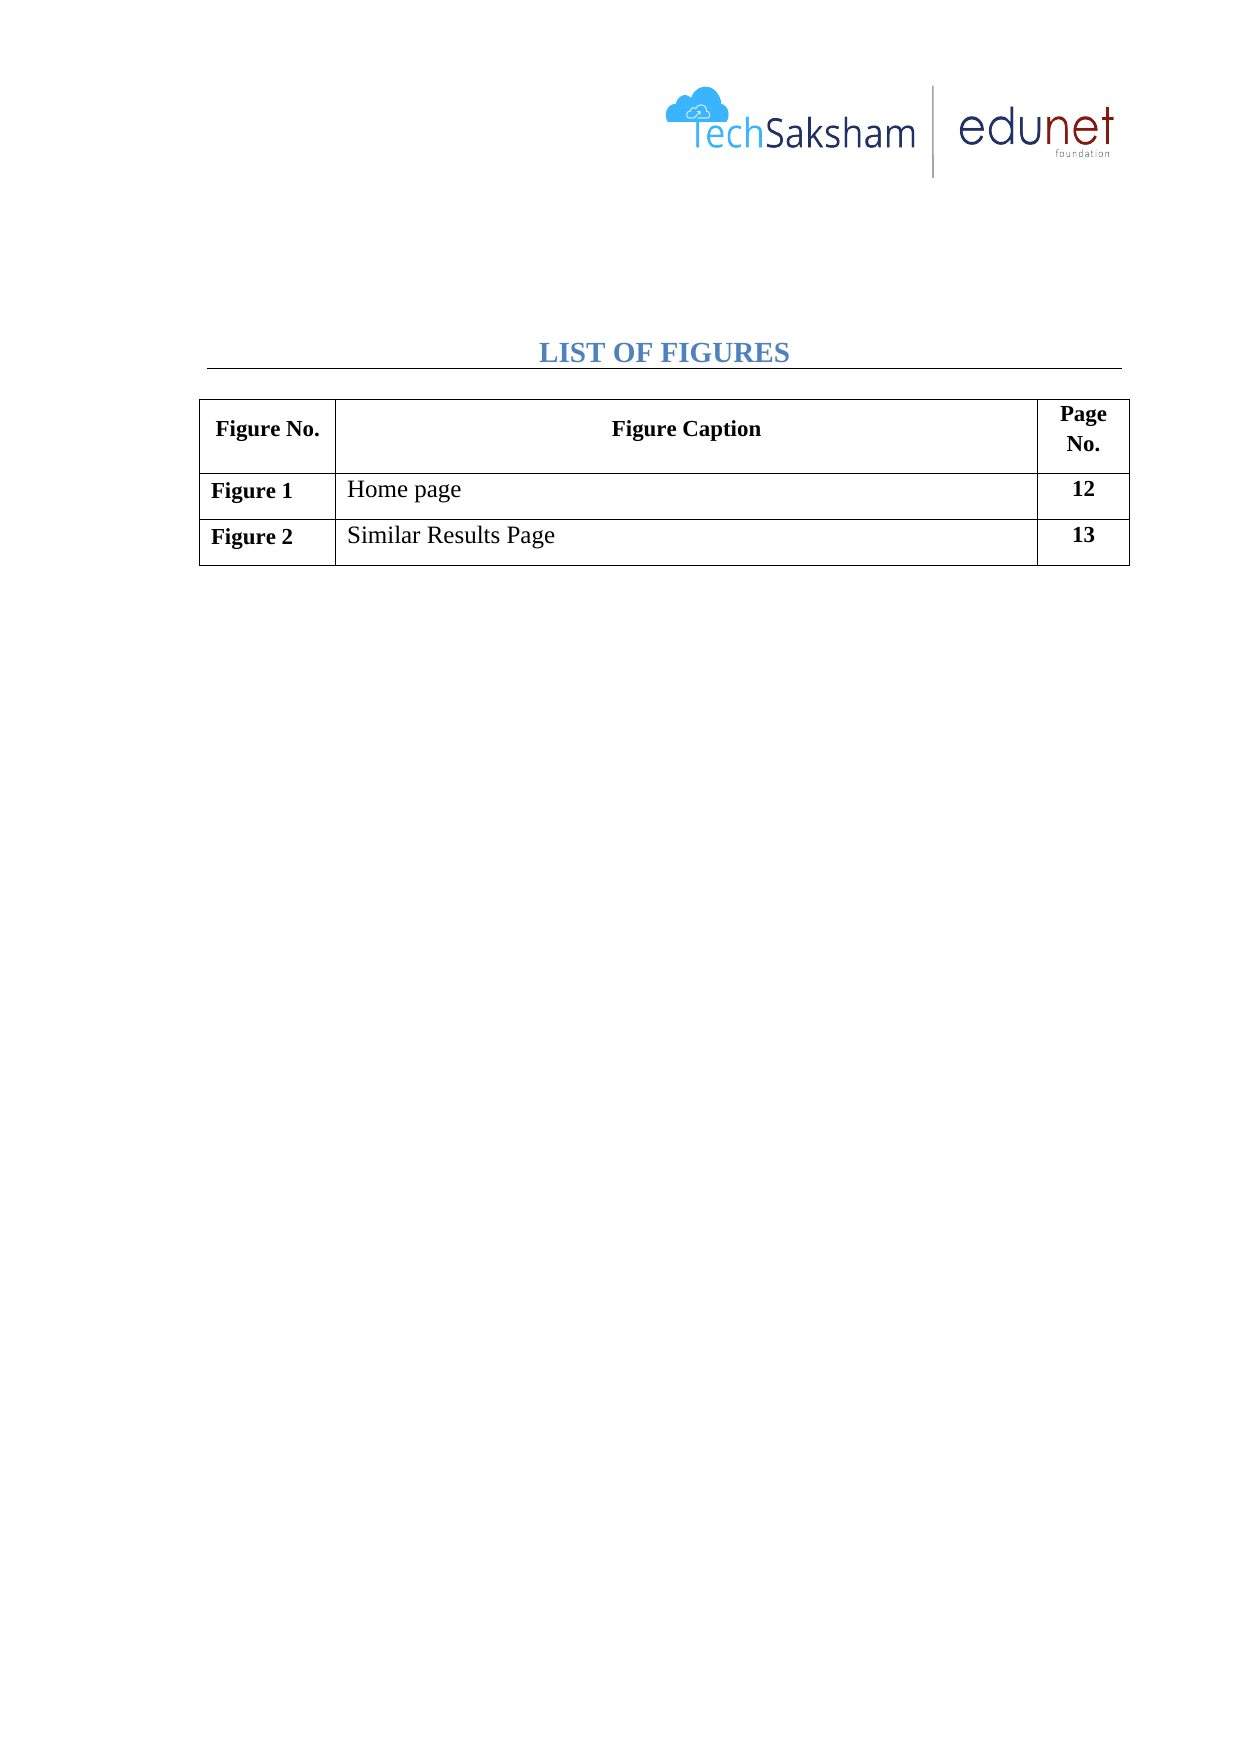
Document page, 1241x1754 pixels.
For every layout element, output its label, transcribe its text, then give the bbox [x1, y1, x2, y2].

table_header Figure No. [200, 400, 335, 473]
table_cell 13 [1038, 520, 1129, 565]
table_cell Home page [336, 474, 1037, 519]
text LIST OF FIGURES [207, 335, 1122, 368]
table_cell Similar Results Page [336, 520, 1037, 565]
table_cell [200, 520, 335, 565]
picture [660, 79, 921, 154]
table_cell [200, 474, 335, 519]
table_header Page No. [1038, 400, 1129, 473]
table_cell 12 [1038, 474, 1129, 519]
table_header Figure Caption [336, 400, 1037, 473]
picture [953, 99, 1121, 164]
